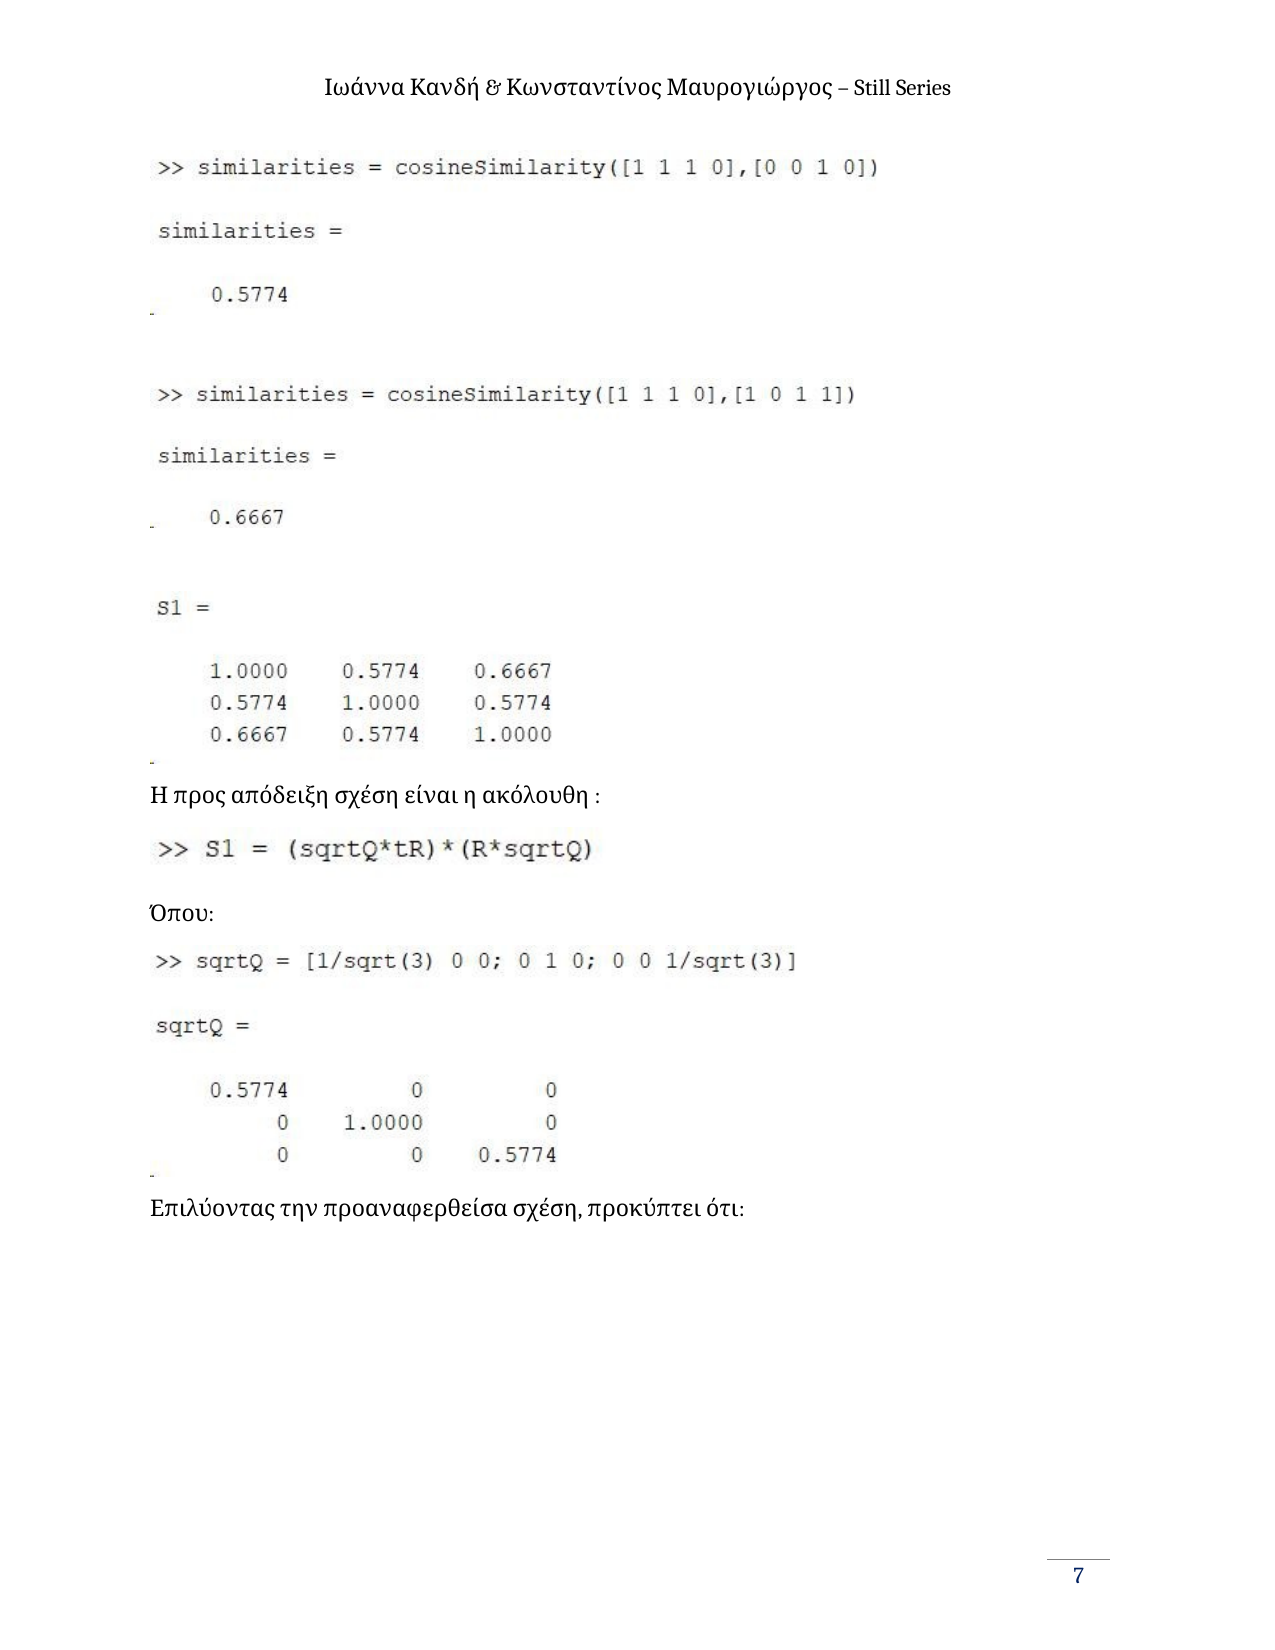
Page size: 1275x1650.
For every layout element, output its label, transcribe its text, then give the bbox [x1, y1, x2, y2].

text Επιλύοντας την προαναφερθείσα σχέση, προκύπτει ότι: [150, 1195, 1125, 1222]
picture [150, 591, 554, 764]
text Όπου: [150, 901, 1125, 927]
picture [150, 150, 877, 315]
picture [150, 827, 614, 882]
picture [150, 378, 854, 528]
picture [150, 945, 797, 1177]
text Η προς απόδειξη σχέση είναι η ακόλουθη : [150, 783, 1125, 809]
